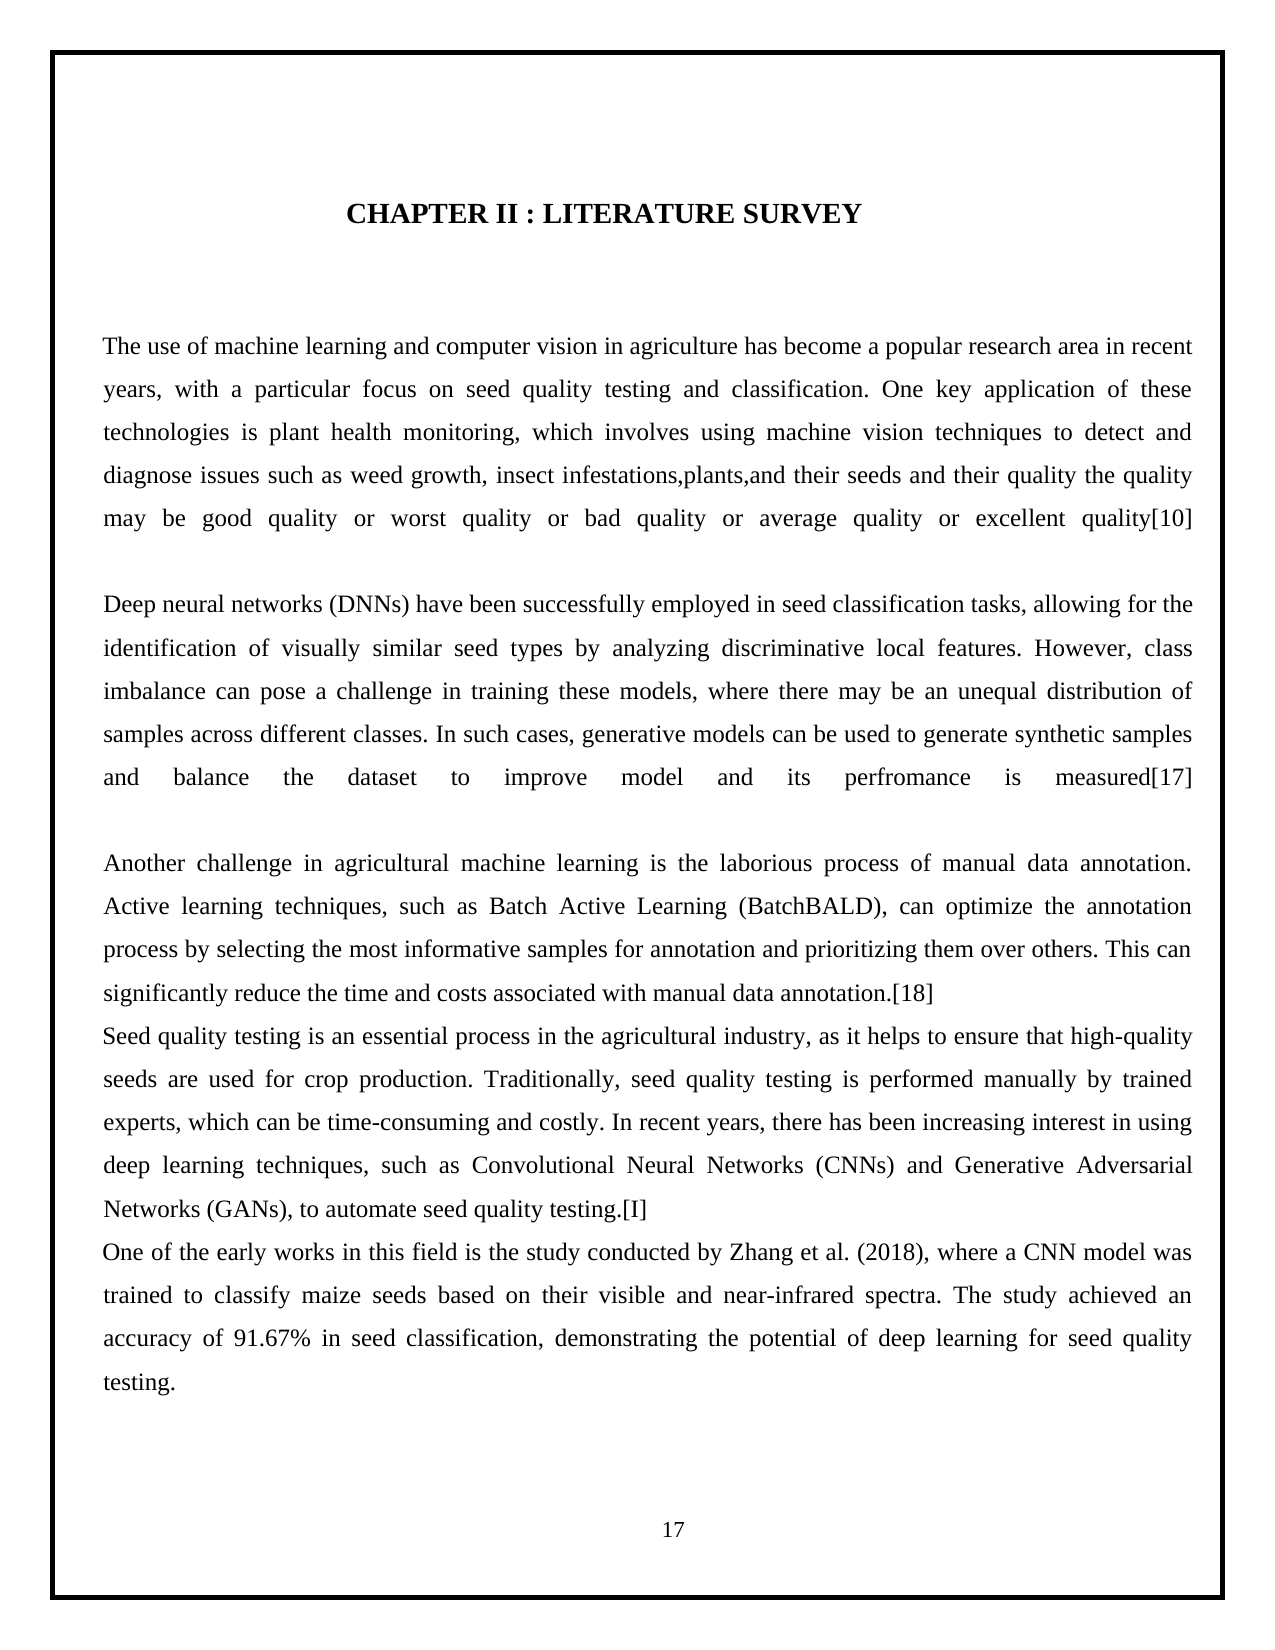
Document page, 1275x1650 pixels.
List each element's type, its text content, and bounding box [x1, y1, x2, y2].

text The use of machine learning and computer vision in agriculture has become a popular research area in recent years, with a particular focus on seed quality testing and classification. One key application of these technologies is plant health monitoring, which involves using machine vision techniques to detect and diagnose issues such as weed growth, insect infestations,plants,and their seeds and their quality the quality may be good quality or worst quality or bad quality or average quality or excellent quality[10] Deep neural networks (DNNs) have been successfully employed in seed classification tasks, allowing for the identification of visually similar seed types by analyzing discriminative local features. However, class imbalance can pose a challenge in training these models, where there may be an unequal distribution of samples across different classes. In such cases, generative models can be used to generate synthetic samples and balance the dataset to improve model and its perfromance is measured[17] Another challenge in agricultural machine learning is the laborious process of manual data annotation. Active learning techniques, such as Batch Active Learning (BatchBALD), can optimize the annotation process by selecting the most informative samples for annotation and prioritizing them over others. This can significantly reduce the time and costs associated with manual data annotation.[18] [102, 331, 1194, 1006]
text CHAPTER II : LITERATURE SURVEY [112, 196, 1196, 230]
text Seed quality testing is an essential process in the agricultural industry, as it helps to ensure that high-quality seeds are used for crop production. Traditionally, seed quality testing is performed manually by trained experts, which can be time-consuming and costly. In recent years, there has been increasing interest in using deep learning techniques, such as Convolutional Neural Networks (CNNs) and Generative Adversarial Networks (GANs), to automate seed quality testing.[I] [102, 1021, 1194, 1222]
text One of the early works in this field is the study conducted by Zhang et al. (2018), where a CNN model was trained to classify maize seeds based on their visible and near-infrared spectra. The study achieved an accuracy of 91.67% in seed classification, demonstrating the potential of deep learning for seed quality testing. [102, 1237, 1194, 1395]
